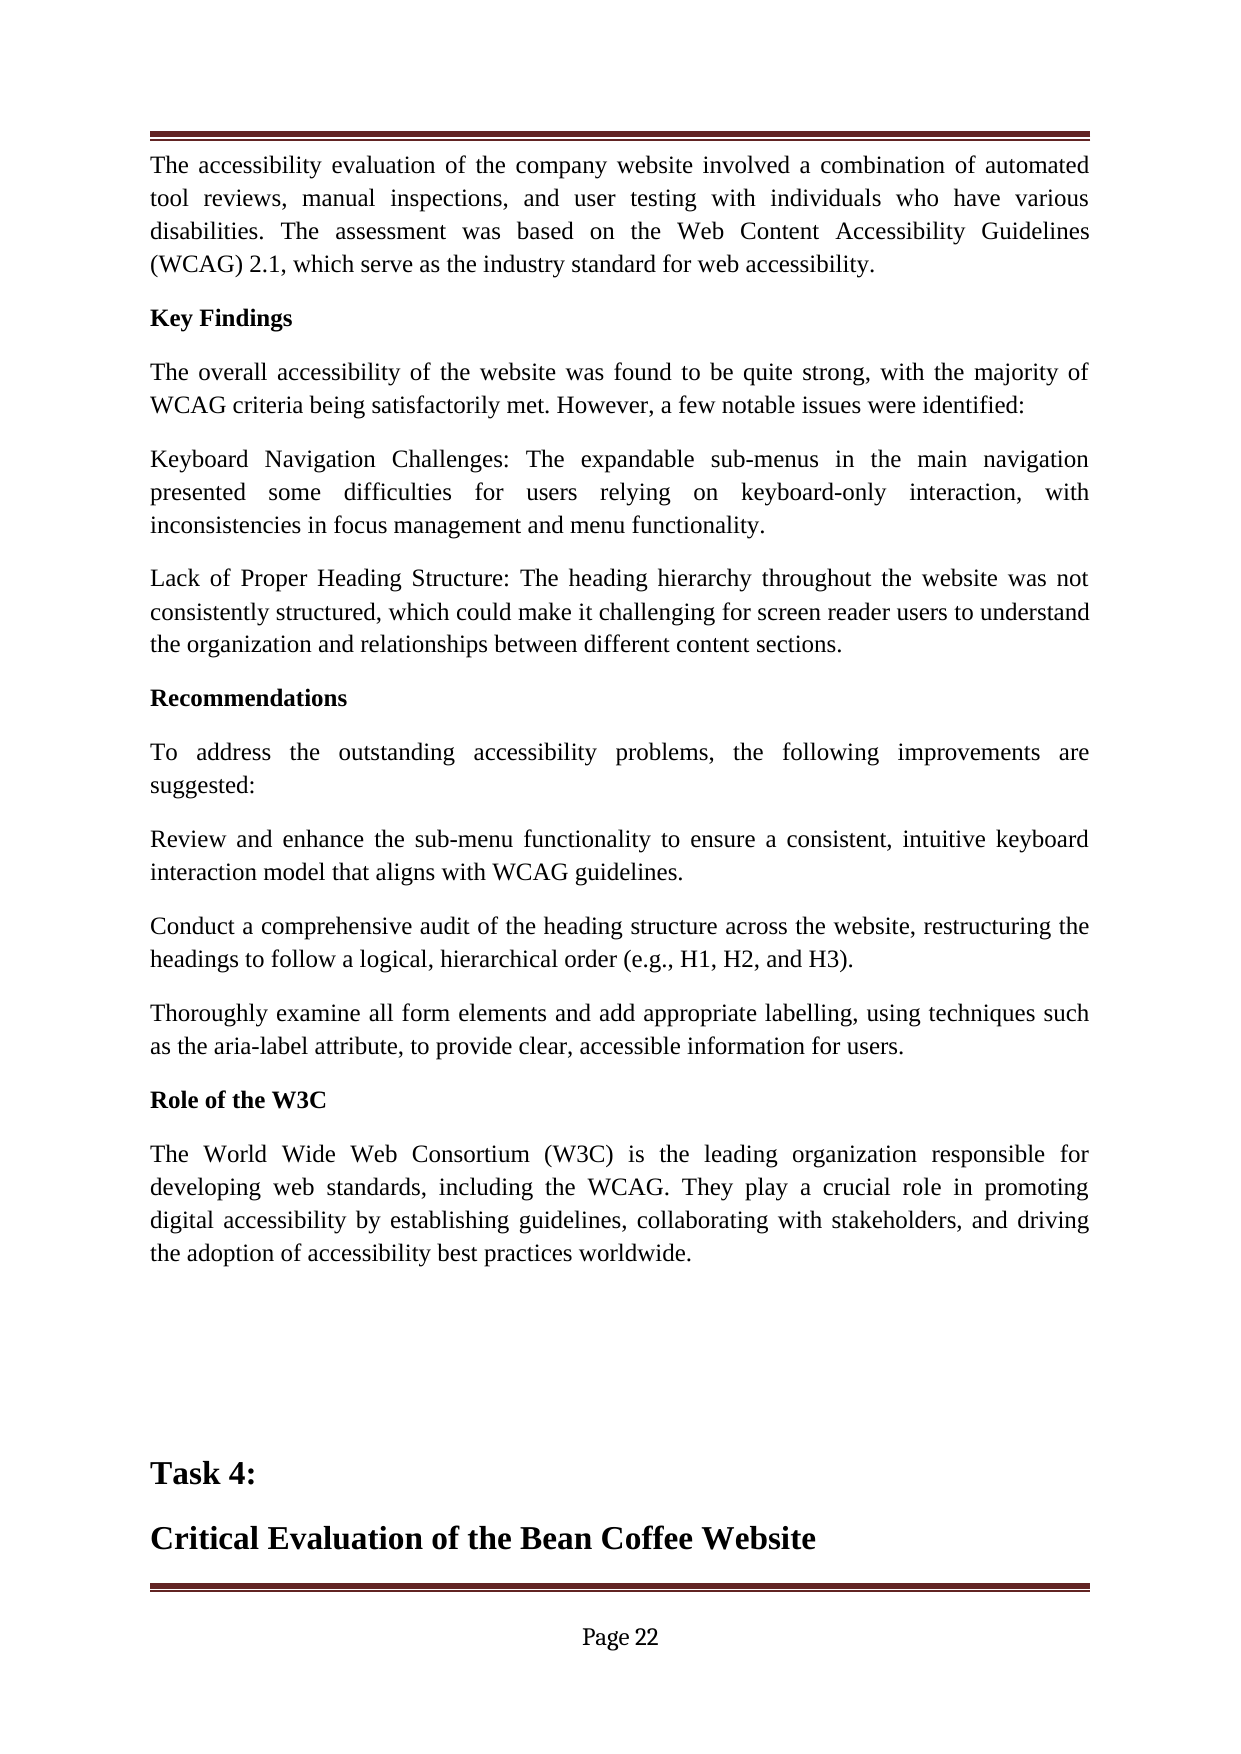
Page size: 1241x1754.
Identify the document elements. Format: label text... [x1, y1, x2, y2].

text Role of the W3C [150, 1085, 1090, 1113]
text The overall accessibility of the website was found to be quite strong, with the majority of WCAG criteria being satisfactorily met. However, a few notable issues were identified: [150, 357, 1090, 418]
text The World Wide Web Consortium (W3C) is the leading organization responsible for developing web standards, including the WCAG. They play a crucial role in promoting digital accessibility by establishing guidelines, collaborating with stakeholders, and driving the adoption of accessibility best practices worldwide. [150, 1139, 1090, 1266]
text The accessibility evaluation of the company website involved a combination of automated tool reviews, manual inspections, and user testing with individuals who have various disabilities. The assessment was based on the Web Content Accessibility Guidelines (WCAG) 2.1, which serve as the industry standard for web accessibility. [150, 150, 1090, 278]
text To address the outstanding accessibility problems, the following improvements are suggested: [150, 737, 1090, 799]
text Conduct a comprehensive audit of the heading structure across the website, restructuring the headings to follow a logical, hierarchical order (e.g., H1, H2, and H3). [150, 911, 1090, 973]
text Lack of Proper Heading Structure: The heading hierarchy throughout the website was not consistently structured, which could make it challenging for screen reader users to understand the organization and relationships between different content sections. [150, 563, 1090, 658]
text Keyboard Navigation Challenges: The expandable sub-menus in the main navigation presented some difficulties for users relying on keyboard-only interaction, with inconsistencies in focus management and menu functionality. [150, 444, 1090, 538]
text Task 4: [150, 1453, 1090, 1491]
text Key Findings [150, 303, 1090, 332]
text Critical Evaluation of the Bean Coffee Website [150, 1518, 1090, 1556]
text Review and enhance the sub-menu functionality to ensure a consistent, intuitive keyboard interaction model that aligns with WCAG guidelines. [150, 824, 1090, 886]
text Recommendations [150, 683, 1090, 712]
text Thoroughly examine all form elements and add appropriate labelling, using techniques such as the aria-label attribute, to provide clear, accessible information for users. [150, 998, 1090, 1060]
